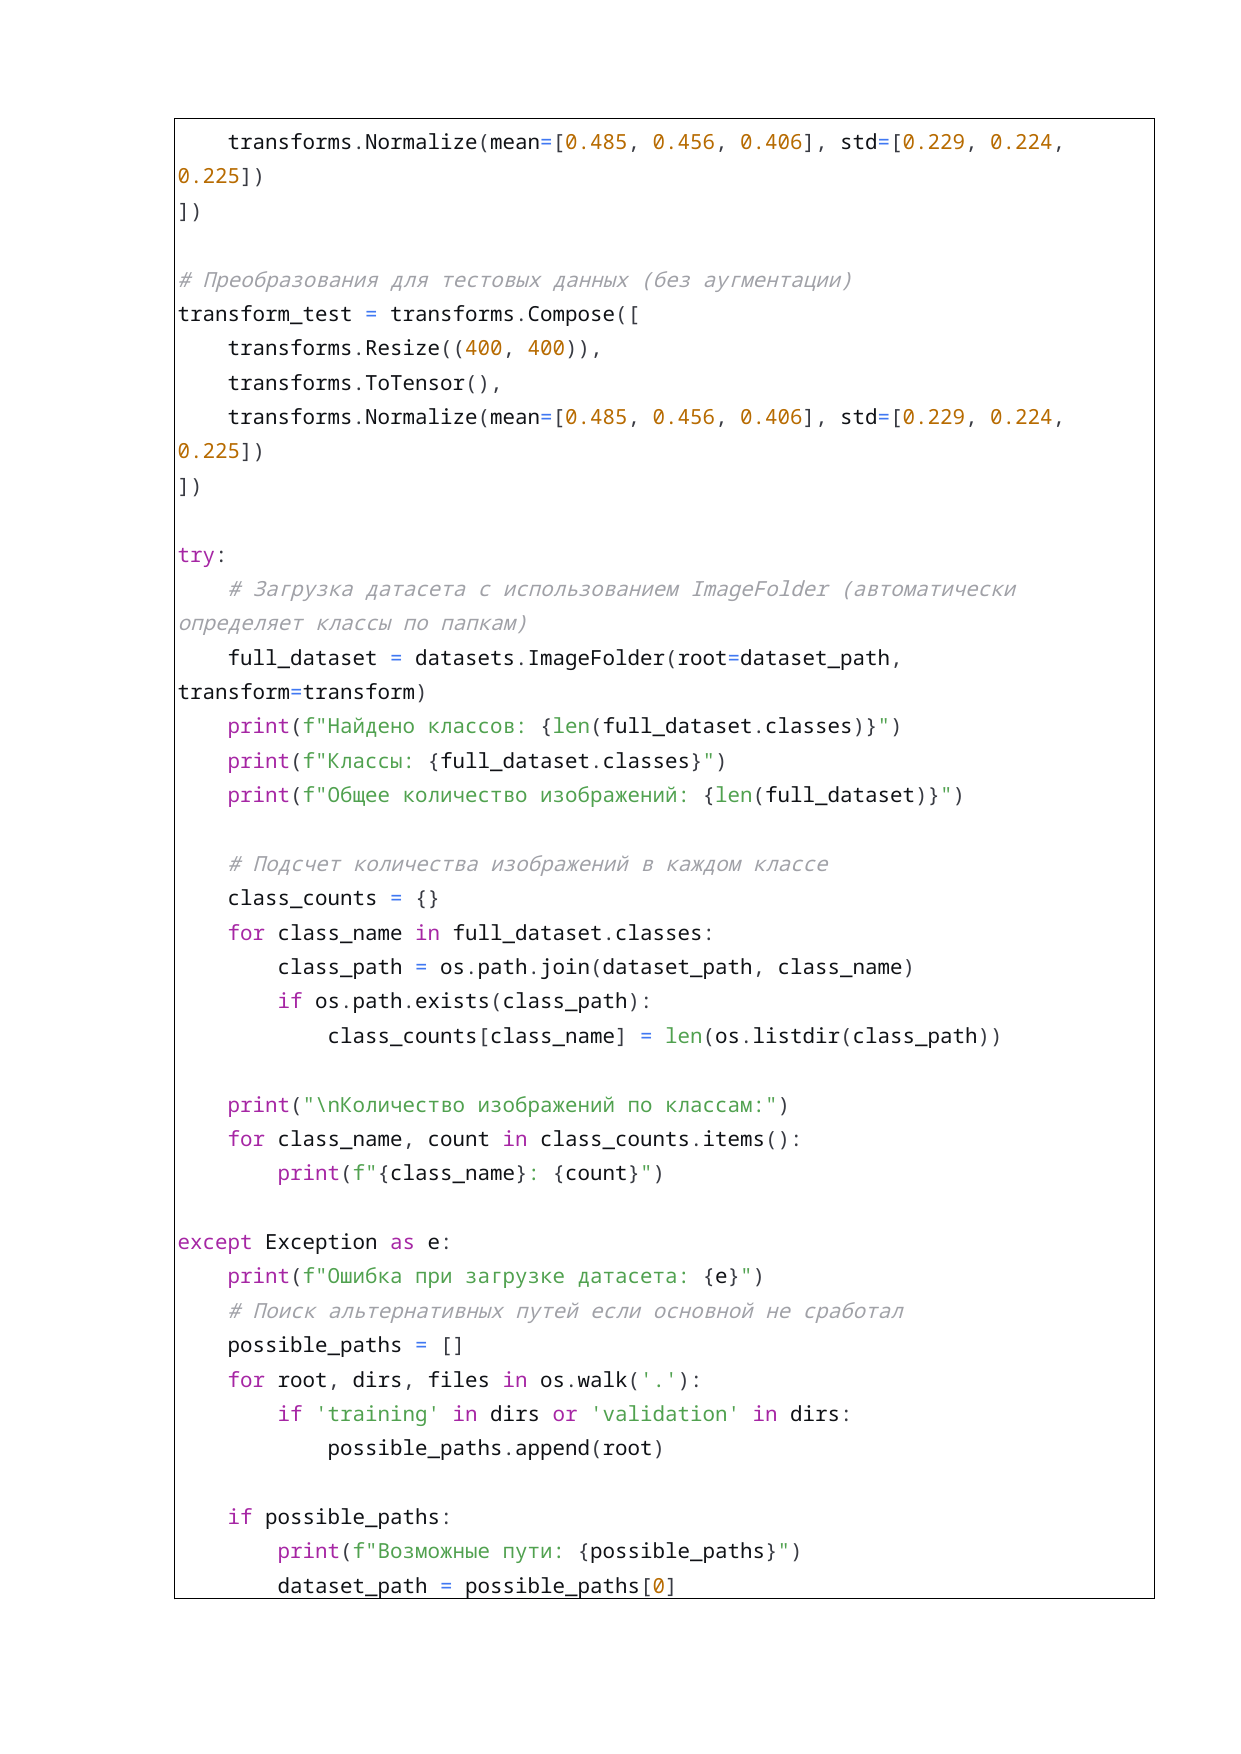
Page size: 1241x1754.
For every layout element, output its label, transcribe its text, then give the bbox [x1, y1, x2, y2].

text ]) [177, 190, 1152, 224]
text print("\nКоличество изображений по классам:") [177, 1084, 1152, 1118]
text print(f"{class_name}: {count}") [177, 1152, 1152, 1187]
text # Подсчет количества изображений в каждом классе [177, 843, 1152, 877]
text class_counts = {} [177, 877, 1152, 912]
text print(f"Классы: {full_dataset.classes}") [177, 740, 1152, 774]
text class_counts[class_name] = len(os.listdir(class_path)) [177, 1015, 1152, 1049]
text ]) [177, 465, 1152, 499]
text for class_name, count in class_counts.items(): [177, 1118, 1152, 1152]
text try: [177, 534, 1152, 568]
text print(f"Возможные пути: {possible_paths}") [177, 1531, 1152, 1565]
text print(f"Общее количество изображений: {len(full_dataset)}") [177, 774, 1152, 809]
text print(f"Найдено классов: {len(full_dataset.classes)}") [177, 706, 1152, 740]
text if possible_paths: [177, 1496, 1152, 1531]
text transforms.ToTensor(), [177, 362, 1152, 396]
text # Преобразования для тестовых данных (без аугментации) [177, 259, 1152, 293]
text transform_test = transforms.Compose([ [177, 293, 1152, 327]
text for class_name in full_dataset.classes: [177, 912, 1152, 946]
text transforms.Normalize(mean=[0.485, 0.456, 0.406], std=[0.229, 0.224, 0.225]) [177, 396, 1152, 465]
text transforms.Normalize(mean=[0.485, 0.456, 0.406], std=[0.229, 0.224, 0.225]) [175, 119, 1154, 190]
text if 'training' in dirs or 'validation' in dirs: [177, 1393, 1152, 1427]
text print(f"Ошибка при загрузке датасета: {e}") [177, 1256, 1152, 1290]
text except Exception as e: [177, 1221, 1152, 1256]
text class_path = os.path.join(dataset_path, class_name) [177, 946, 1152, 981]
text dataset_path = possible_paths[0] [177, 1565, 1152, 1598]
text # Поиск альтернативных путей если основной не сработал [177, 1290, 1152, 1324]
text full_dataset = datasets.ImageFolder(root=dataset_path, transform=transform) [177, 637, 1152, 706]
text for root, dirs, files in os.walk('.'): [177, 1359, 1152, 1393]
text transforms.Resize((400, 400)), [177, 327, 1152, 362]
text possible_paths.append(root) [177, 1427, 1152, 1462]
text if os.path.exists(class_path): [177, 981, 1152, 1015]
text possible_paths = [] [177, 1324, 1152, 1359]
text # Загрузка датасета с использованием ImageFolder (автоматически определяет классы по папкам) [177, 568, 1152, 637]
